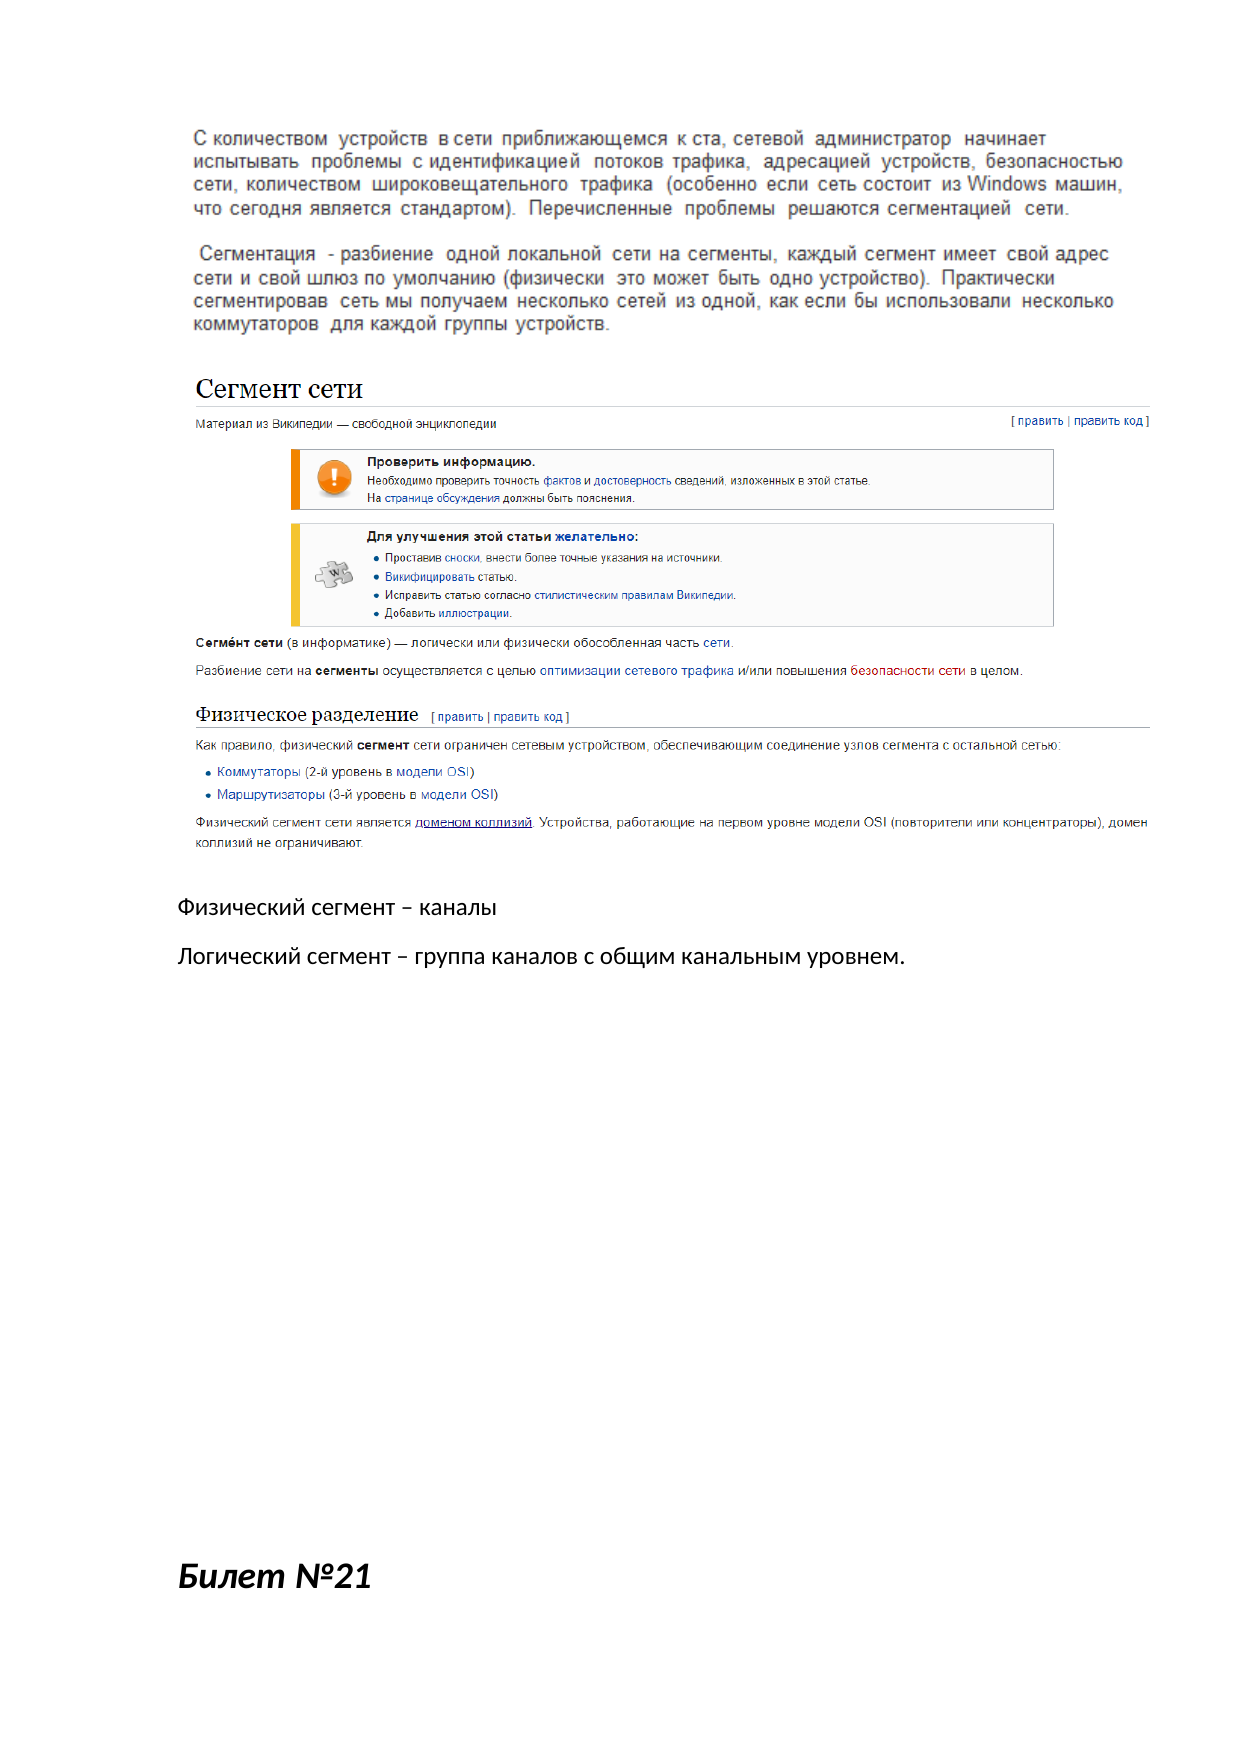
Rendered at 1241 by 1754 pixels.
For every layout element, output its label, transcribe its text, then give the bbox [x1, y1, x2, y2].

text Логический сегмент – группа каналов с общим канальным уровнем. [177, 940, 1152, 971]
text Физический сегмент – каналы [177, 891, 1152, 921]
picture [177, 368, 1152, 872]
picture [177, 118, 1152, 350]
text Билет №21 [177, 1552, 1152, 1598]
